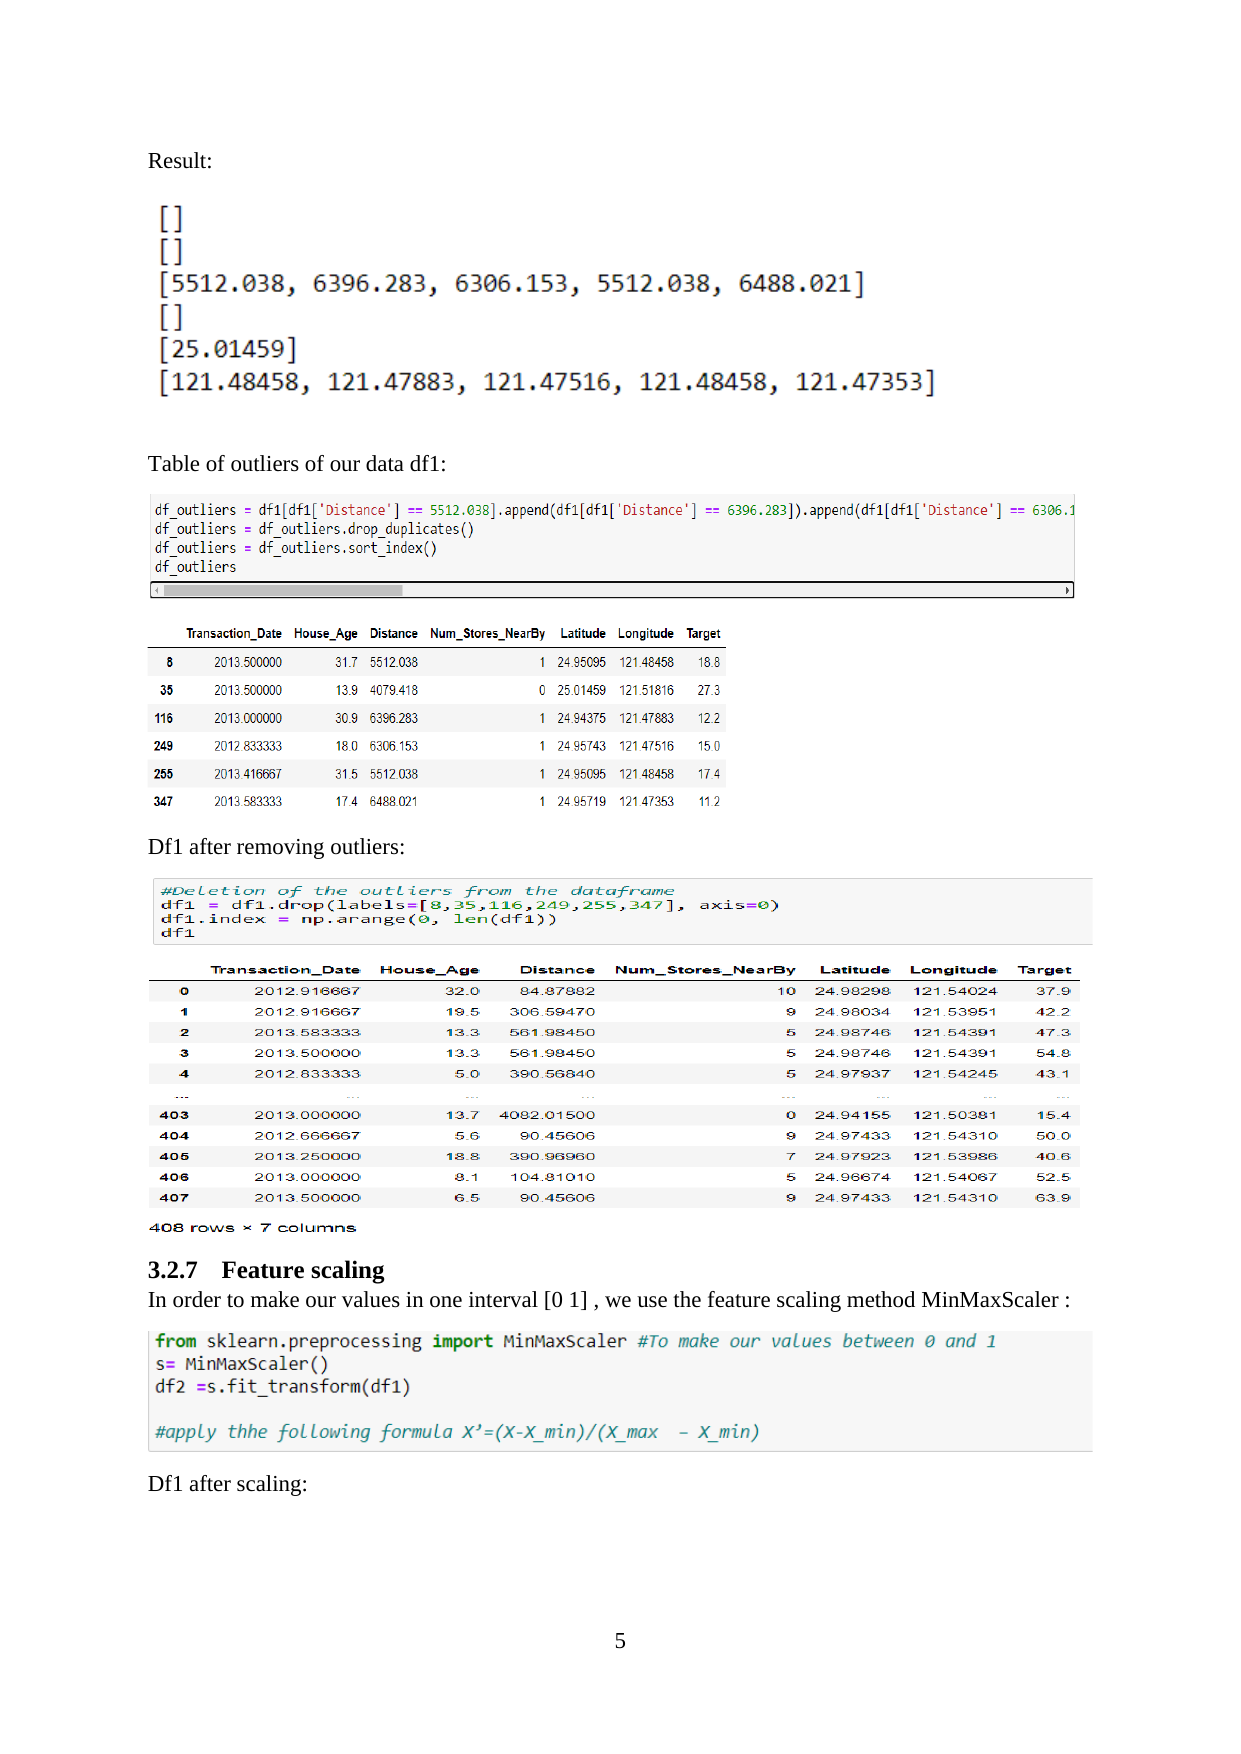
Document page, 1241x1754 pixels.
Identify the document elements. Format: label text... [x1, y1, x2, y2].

text Result: [148, 148, 1093, 174]
picture [147, 494, 1079, 815]
picture [147, 192, 1042, 431]
text Table of outliers of our data df1: [148, 450, 1093, 476]
picture [147, 1331, 1093, 1452]
text Df1 after scaling: [148, 1470, 1093, 1496]
subtitle 3.2.7 Feature scaling [148, 1255, 1093, 1283]
text Df1 after removing outliers: [148, 833, 1093, 859]
text In order to make our values in one interval [0 1] , we use the feature scaling method MinMaxScaler : [148, 1286, 1093, 1312]
picture [147, 878, 1093, 1236]
